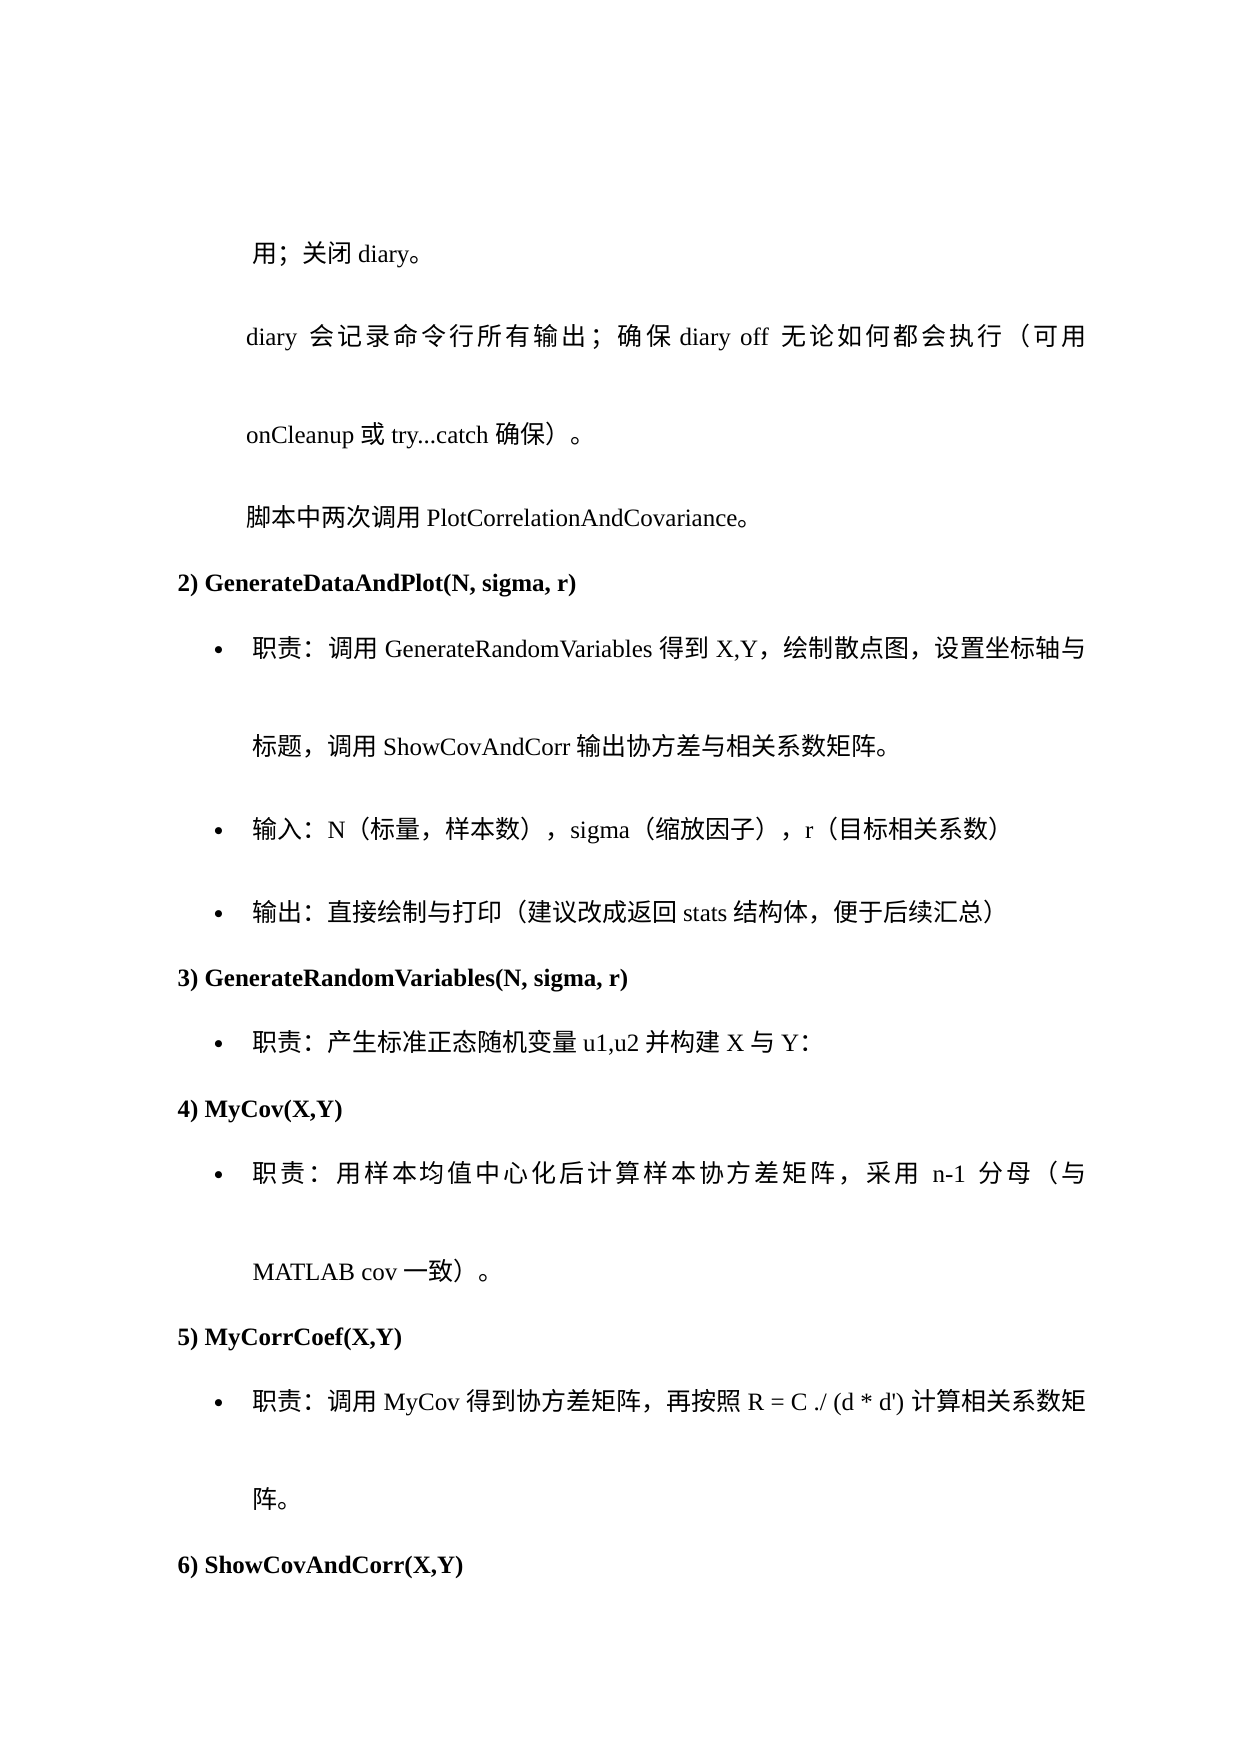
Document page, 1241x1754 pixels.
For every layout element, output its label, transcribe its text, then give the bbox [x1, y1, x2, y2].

text diary 会记录命令行所有输出；确保diary off 无论如何都会执行（可用 onCleanup 或 try...catch 确保）。 [246, 302, 1087, 465]
list 职责：调用 MyCov 得到协方差矩阵，再按照 R = C ./ (d * d') 计算相关系数矩阵。 [215, 1367, 1087, 1530]
text 5) MyCorrCoef(X,Y) [177, 1320, 1087, 1352]
list 输入：N（标量，样本数），sigma（缩放因子），r（目标相关系数） [215, 795, 1087, 860]
list 职责：产生标准正态随机变量 u1,u2 并构建 X 与 Y： [215, 1008, 1087, 1074]
text 6) ShowCovAndCorr(X,Y) [177, 1548, 1087, 1581]
list 职责：调用 GenerateRandomVariables 得到 X,Y，绘制散点图，设置坐标轴与标题，调用 ShowCovAndCorr 输出协方差与相关系数矩阵。 [215, 614, 1087, 777]
text 2) GenerateDataAndPlot(N, sigma, r) [177, 567, 1087, 599]
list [215, 219, 1087, 284]
text 脚本中两次调用 PlotCorrelationAndCovariance。 [246, 483, 1087, 548]
list 职责：用样本均值中心化后计算样本协方差矩阵，采用 n-1 分母（与 MATLAB cov 一致）。 [215, 1139, 1087, 1302]
text 4) MyCov(X,Y) [177, 1092, 1087, 1124]
list 输出：直接绘制与打印（建议改成返回 stats 结构体，便于后续汇总） [215, 878, 1087, 943]
text 3) GenerateRandomVariables(N, sigma, r) [177, 961, 1087, 994]
